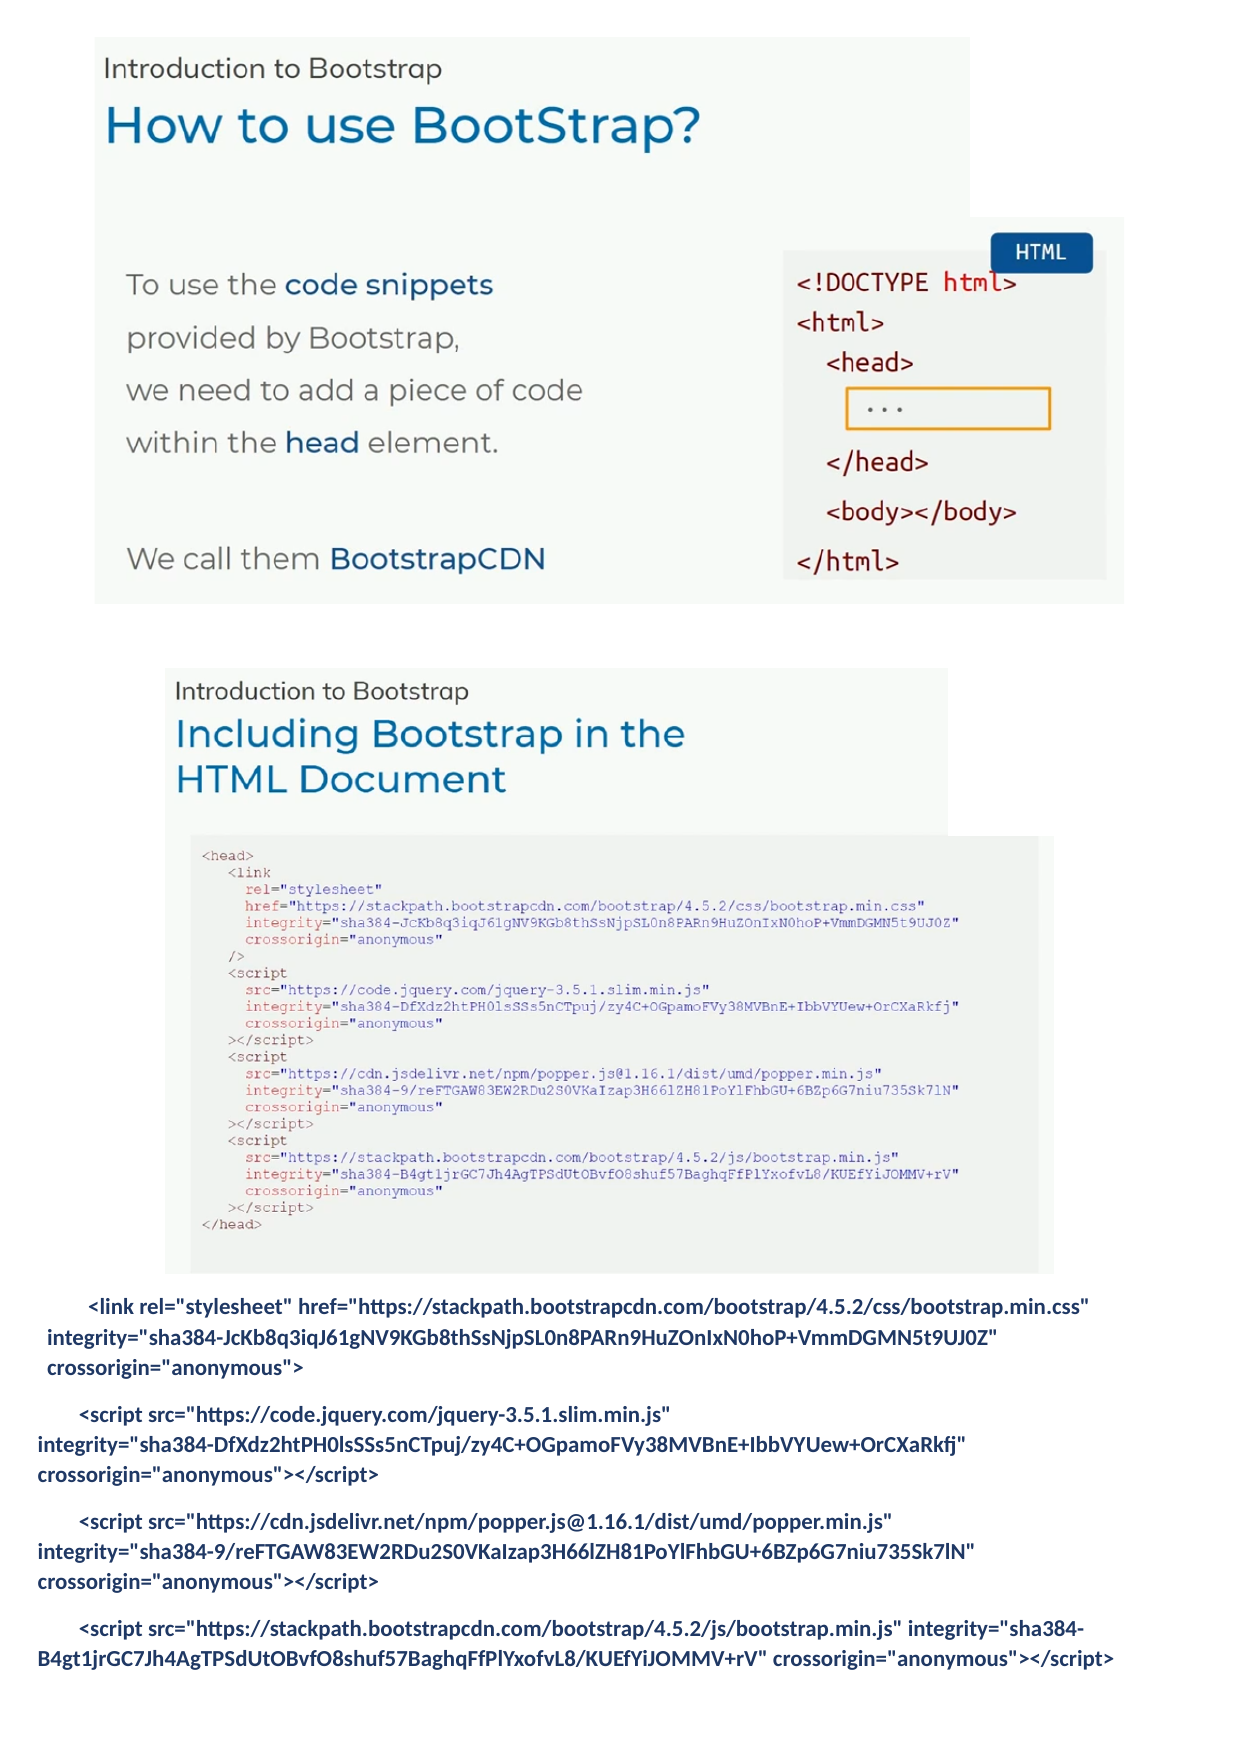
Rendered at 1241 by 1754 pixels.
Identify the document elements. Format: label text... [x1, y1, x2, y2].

picture [94, 37, 1125, 604]
text <script src="https://stackpath.bootstrapcdn.com/bootstrap/4.5.2/js/bootstrap.min.js" integrity="sha384-B4gt1jrGC7Jh4AgTPSdUtOBvfO8shuf57BaghqFfPlYxofvL8/KUEfYiJOMMV+rV" crossorigin="anonymous"></script> [37, 1614, 1181, 1672]
picture [165, 668, 1054, 1274]
text <script src="https://cdn.jsdelivr.net/npm/popper.js@1.16.1/dist/umd/popper.min.js" integrity="sha384-9/reFTGAW83EW2RDu2S0VKaIzap3H66lZH81PoYlFhbGU+6BZp6G7niu735Sk7lN" crossorigin="anonymous"></script> [37, 1507, 1181, 1595]
text <script src="https://code.jquery.com/jquery-3.5.1.slim.min.js" integrity="sha384-DfXdz2htPH0lsSSs5nCTpuj/zy4C+OGpamoFVy38MVBnE+IbbVYUew+OrCXaRkfj" crossorigin="anonymous"></script> [37, 1400, 1181, 1488]
text <link rel="stylesheet" href="https://stackpath.bootstrapcdn.com/bootstrap/4.5.2/css/bootstrap.min.css" integrity="sha384-JcKb8q3iqJ61gNV9KGb8thSsNjpSL0n8PARn9HuZOnIxN0hoP+VmmDGMN5t9UJ0Z" crossorigin="anonymous"> [47, 1292, 1181, 1381]
